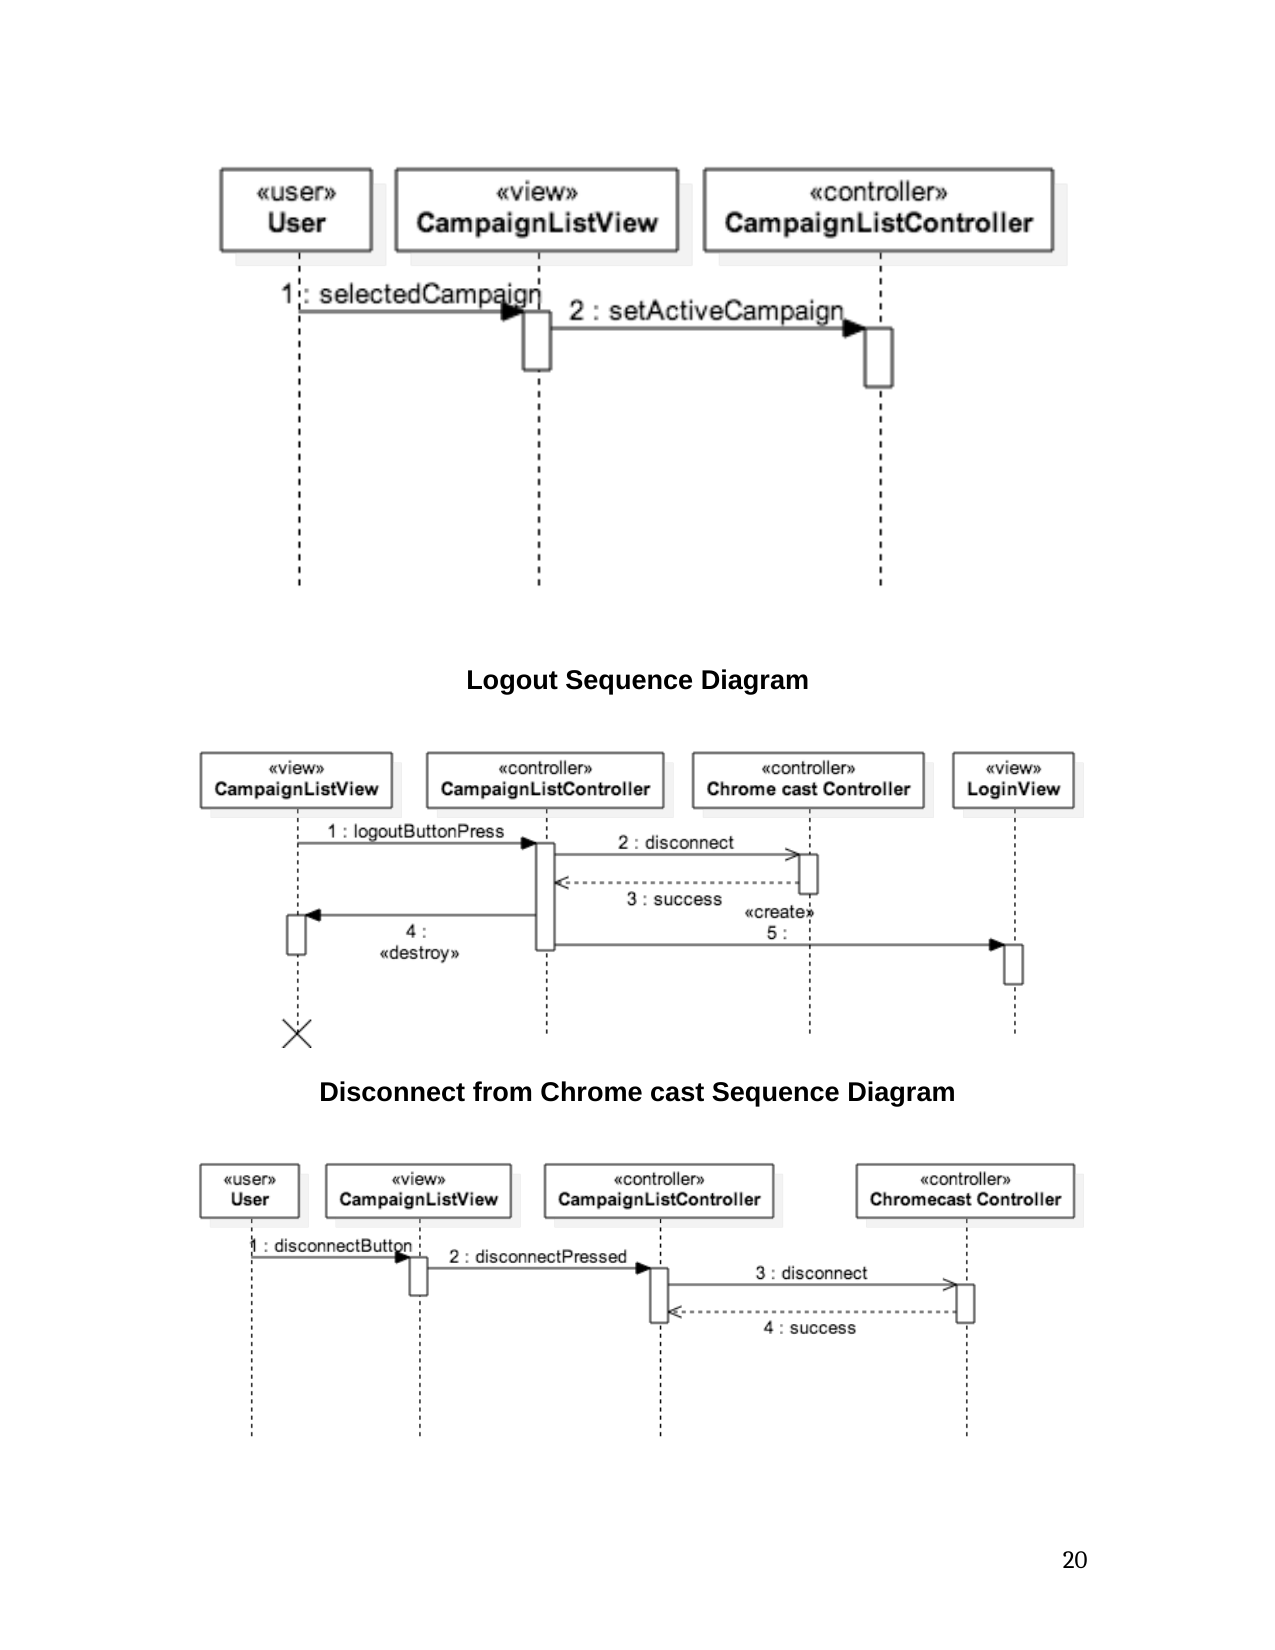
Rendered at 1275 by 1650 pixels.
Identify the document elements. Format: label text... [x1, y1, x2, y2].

text Disconnect from Chrome cast Sequence Diagram [187, 1076, 1087, 1108]
picture [201, 150, 1074, 607]
picture [187, 739, 1088, 1048]
picture [187, 1152, 1088, 1450]
text Logout Sequence Diagram [187, 664, 1087, 695]
